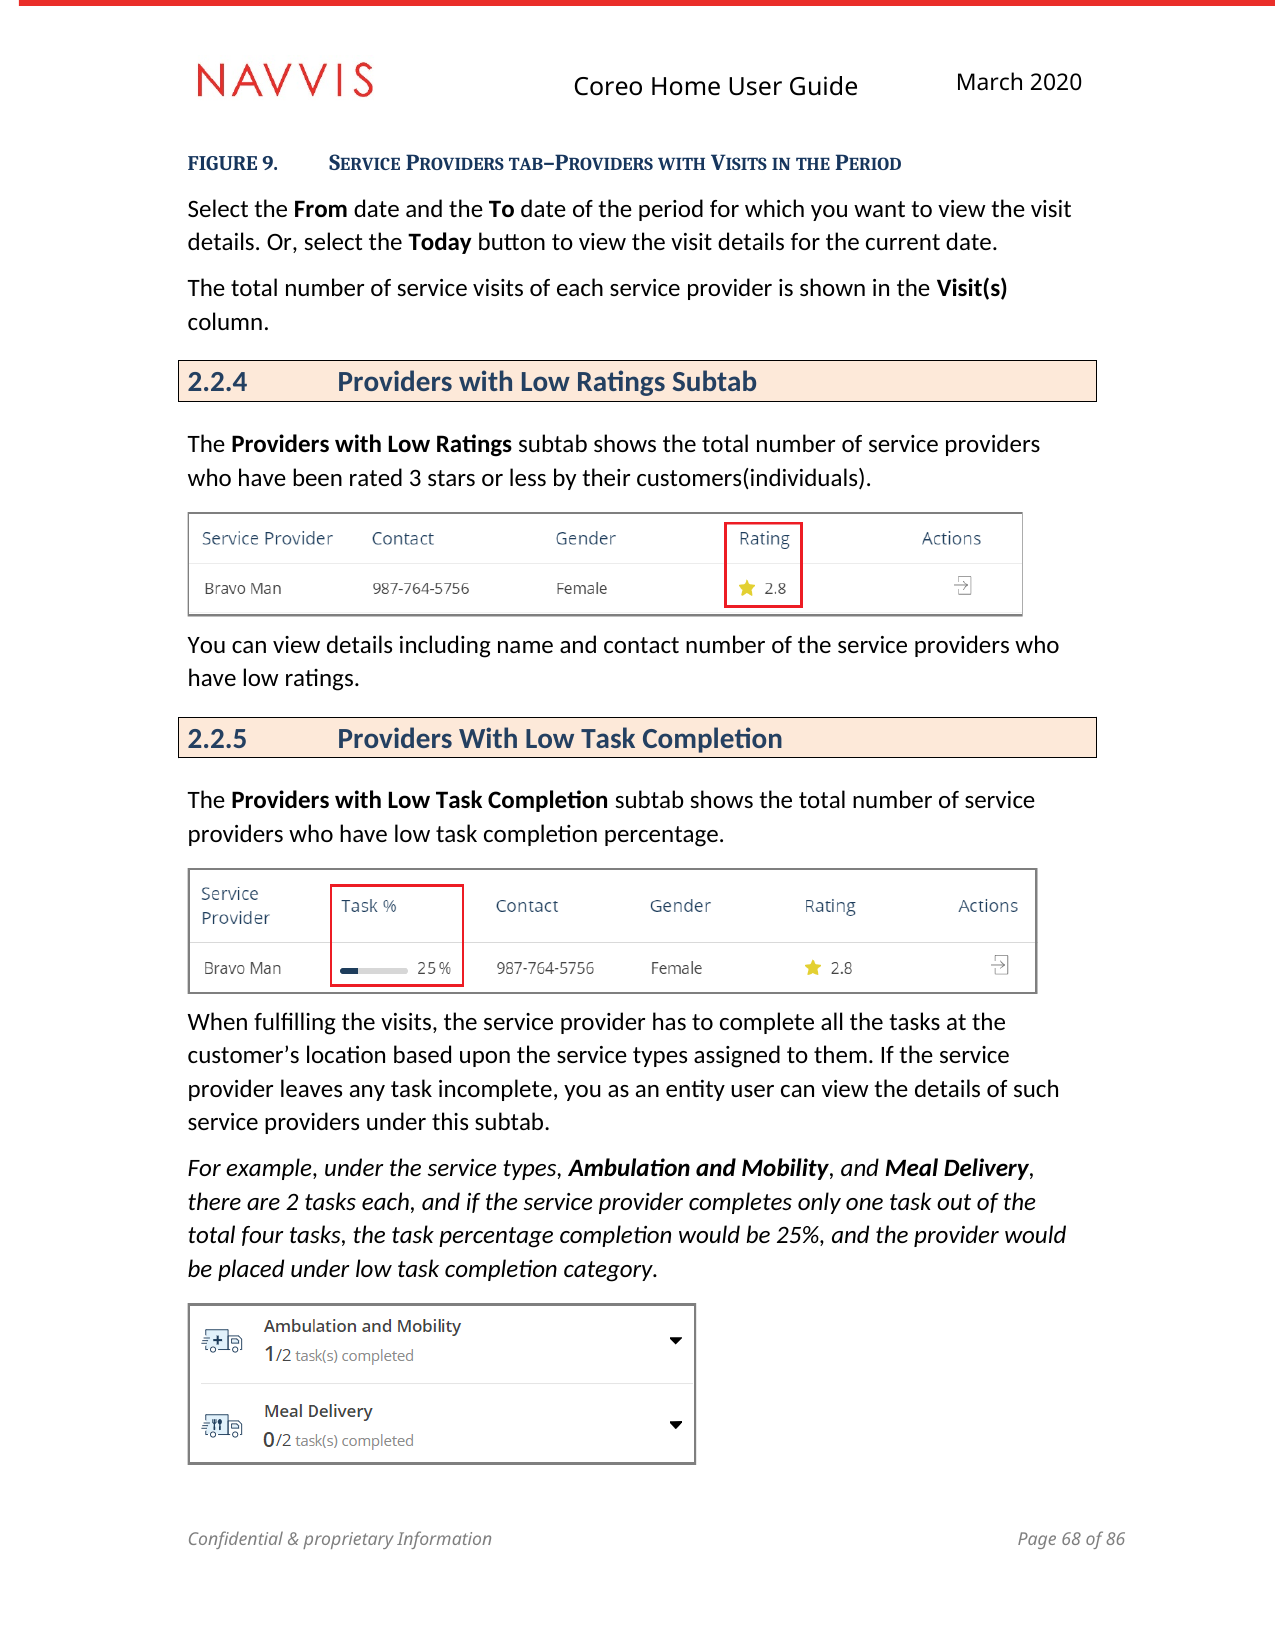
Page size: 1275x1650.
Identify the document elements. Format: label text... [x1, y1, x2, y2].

text The Providers with Low Ratings subtab shows the total number of service providers who have been rated 3 stars or less by their customers(individuals). [187, 428, 1087, 492]
text Service Providers tab–Providers with Visits in the Period [187, 150, 1087, 176]
text The total number of service visits of each service provider is shown in the Visit(s) column. [187, 272, 1087, 336]
subtitle Providers With Low Task Completion [179, 718, 1096, 757]
text You can view details including name and contact number of the service providers who have low ratings. [187, 629, 1087, 693]
text The Providers with Low Task Completion subtab shows the total number of service providers who have low task completion percentage. [187, 785, 1087, 849]
picture [187, 1303, 697, 1466]
text For example, under the service types, Ambulation and Mobility, and Meal Delivery, there are 2 tasks each, and if the service provider completes only one task out of the total four tasks, the task percentage completion would be 25%, and the provider would be placed under low task completion category. [187, 1152, 1087, 1284]
picture [187, 55, 383, 104]
text Select the From date and the To date of the period for which you want to view the visit details. Or, select the Today button to view the visit details for the current date. [187, 193, 1087, 257]
subtitle Providers with Low Ratings Subtab [179, 361, 1096, 401]
picture [187, 868, 1038, 994]
picture [187, 512, 1023, 617]
text When fulfilling the visits, the service provider has to complete all the tasks at the customer’s location based upon the service types assigned to them. If the service provider leaves any task incomplete, you as an entity user can view the details of such service providers under this subtab. [187, 1006, 1087, 1137]
